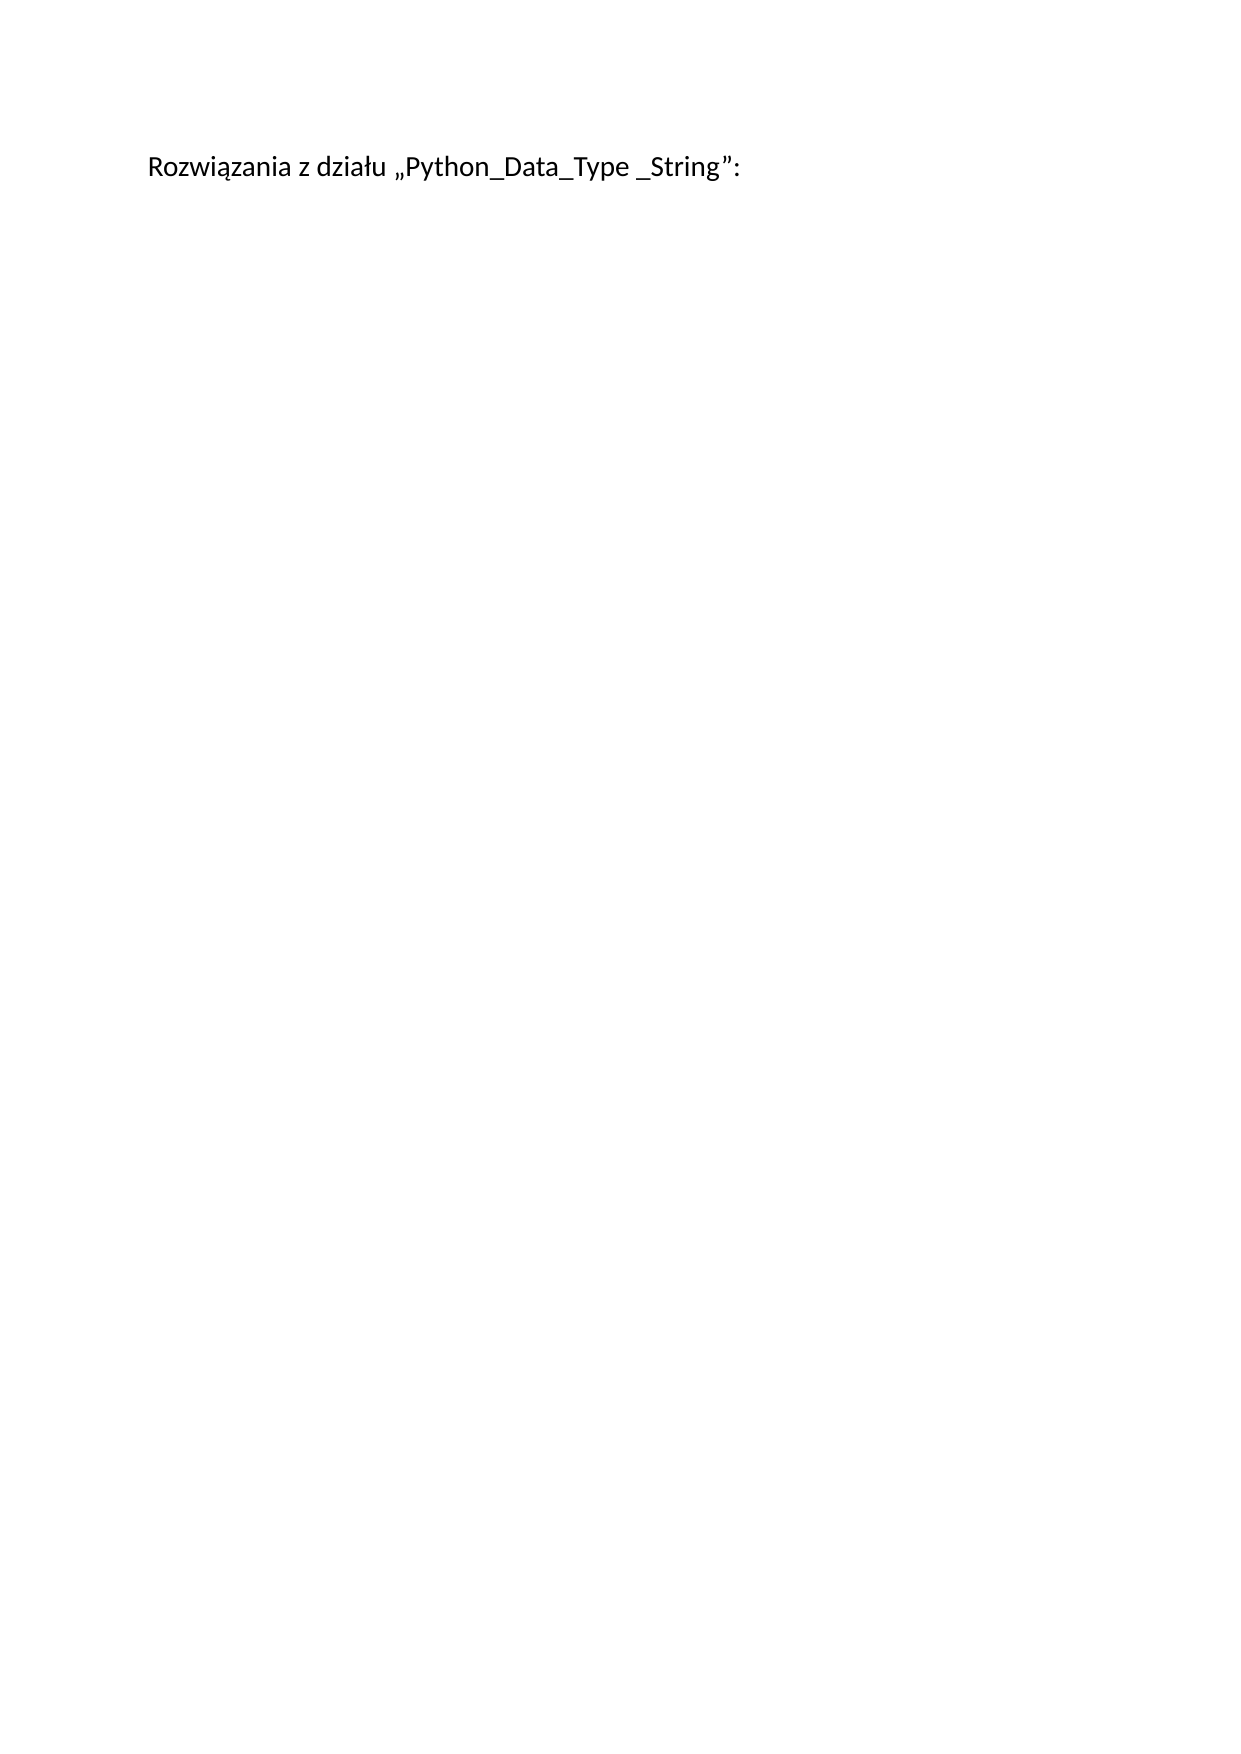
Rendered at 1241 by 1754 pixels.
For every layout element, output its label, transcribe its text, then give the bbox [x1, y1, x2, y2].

text Rozwiązania z działu „Python_Data_Type _String”: [148, 148, 1093, 183]
